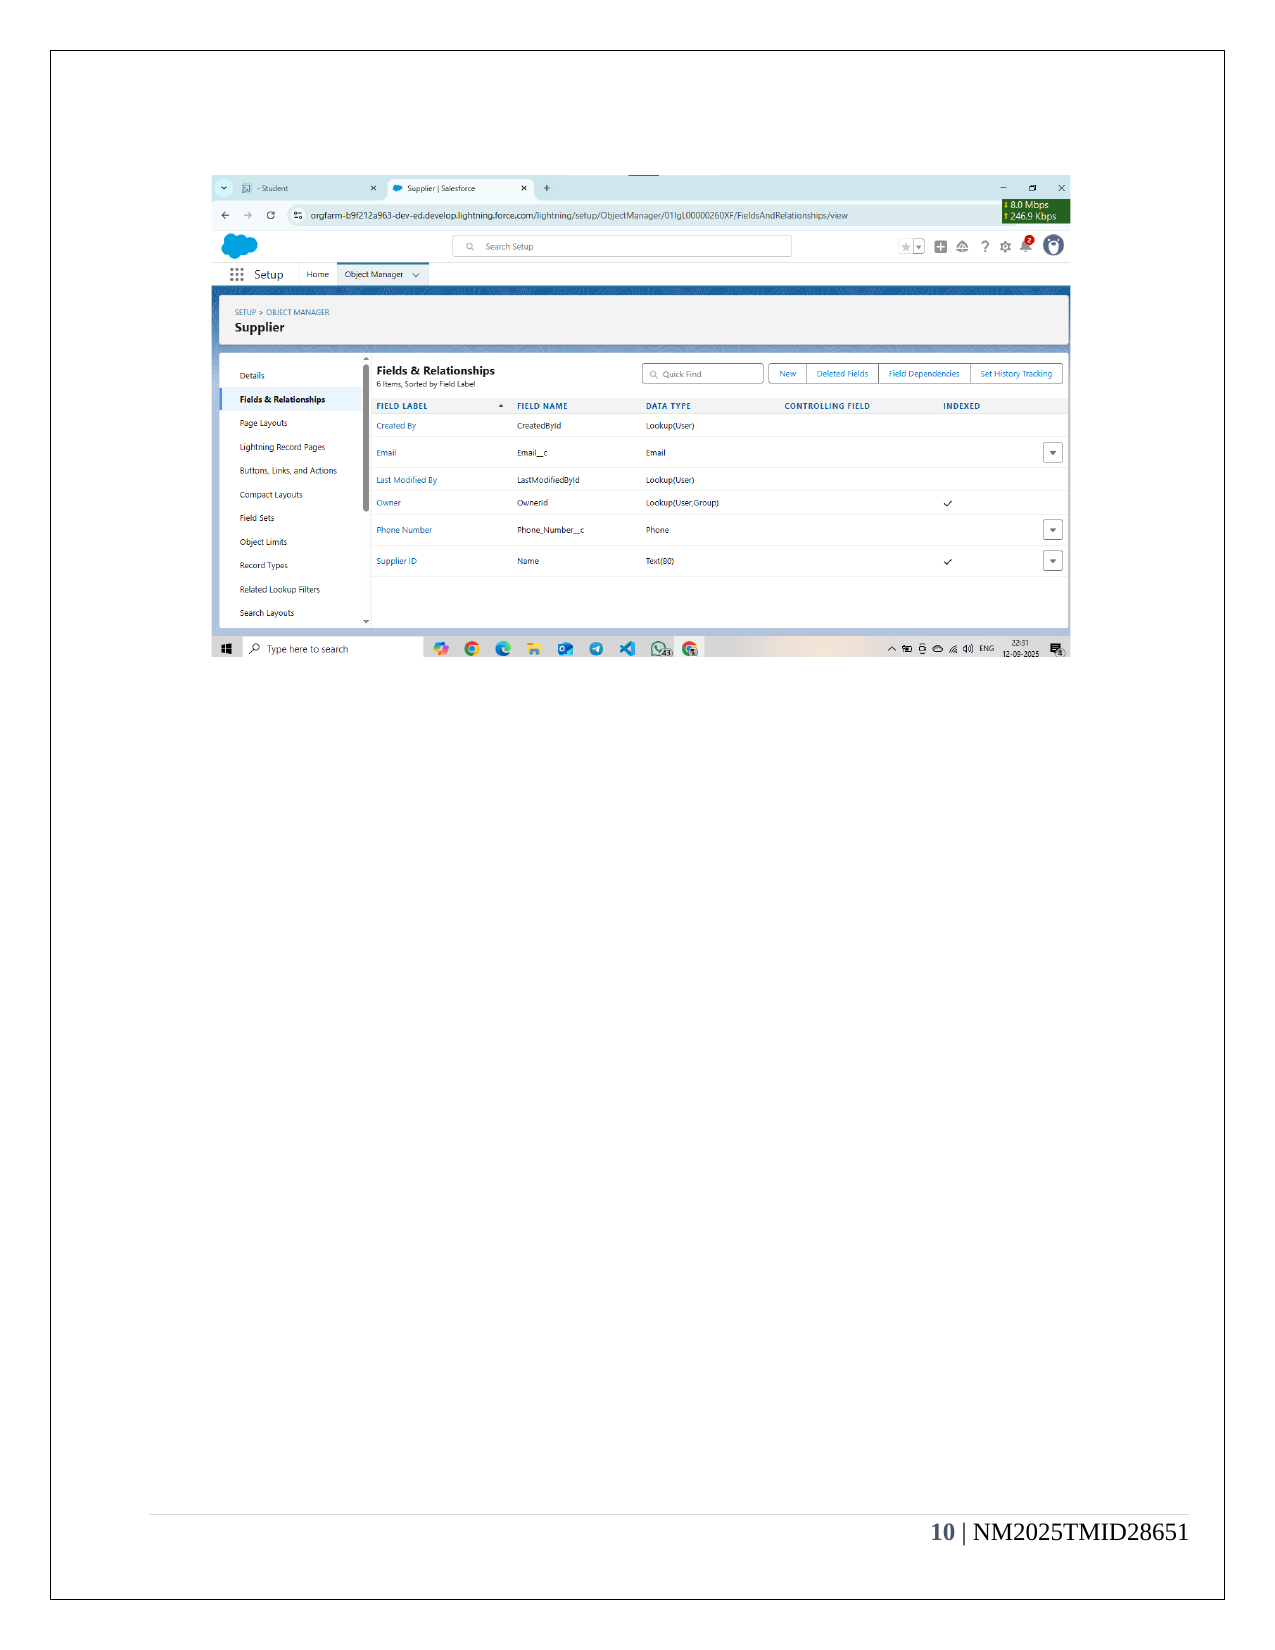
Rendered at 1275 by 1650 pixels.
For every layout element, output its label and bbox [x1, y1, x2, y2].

picture [211, 175, 1070, 657]
